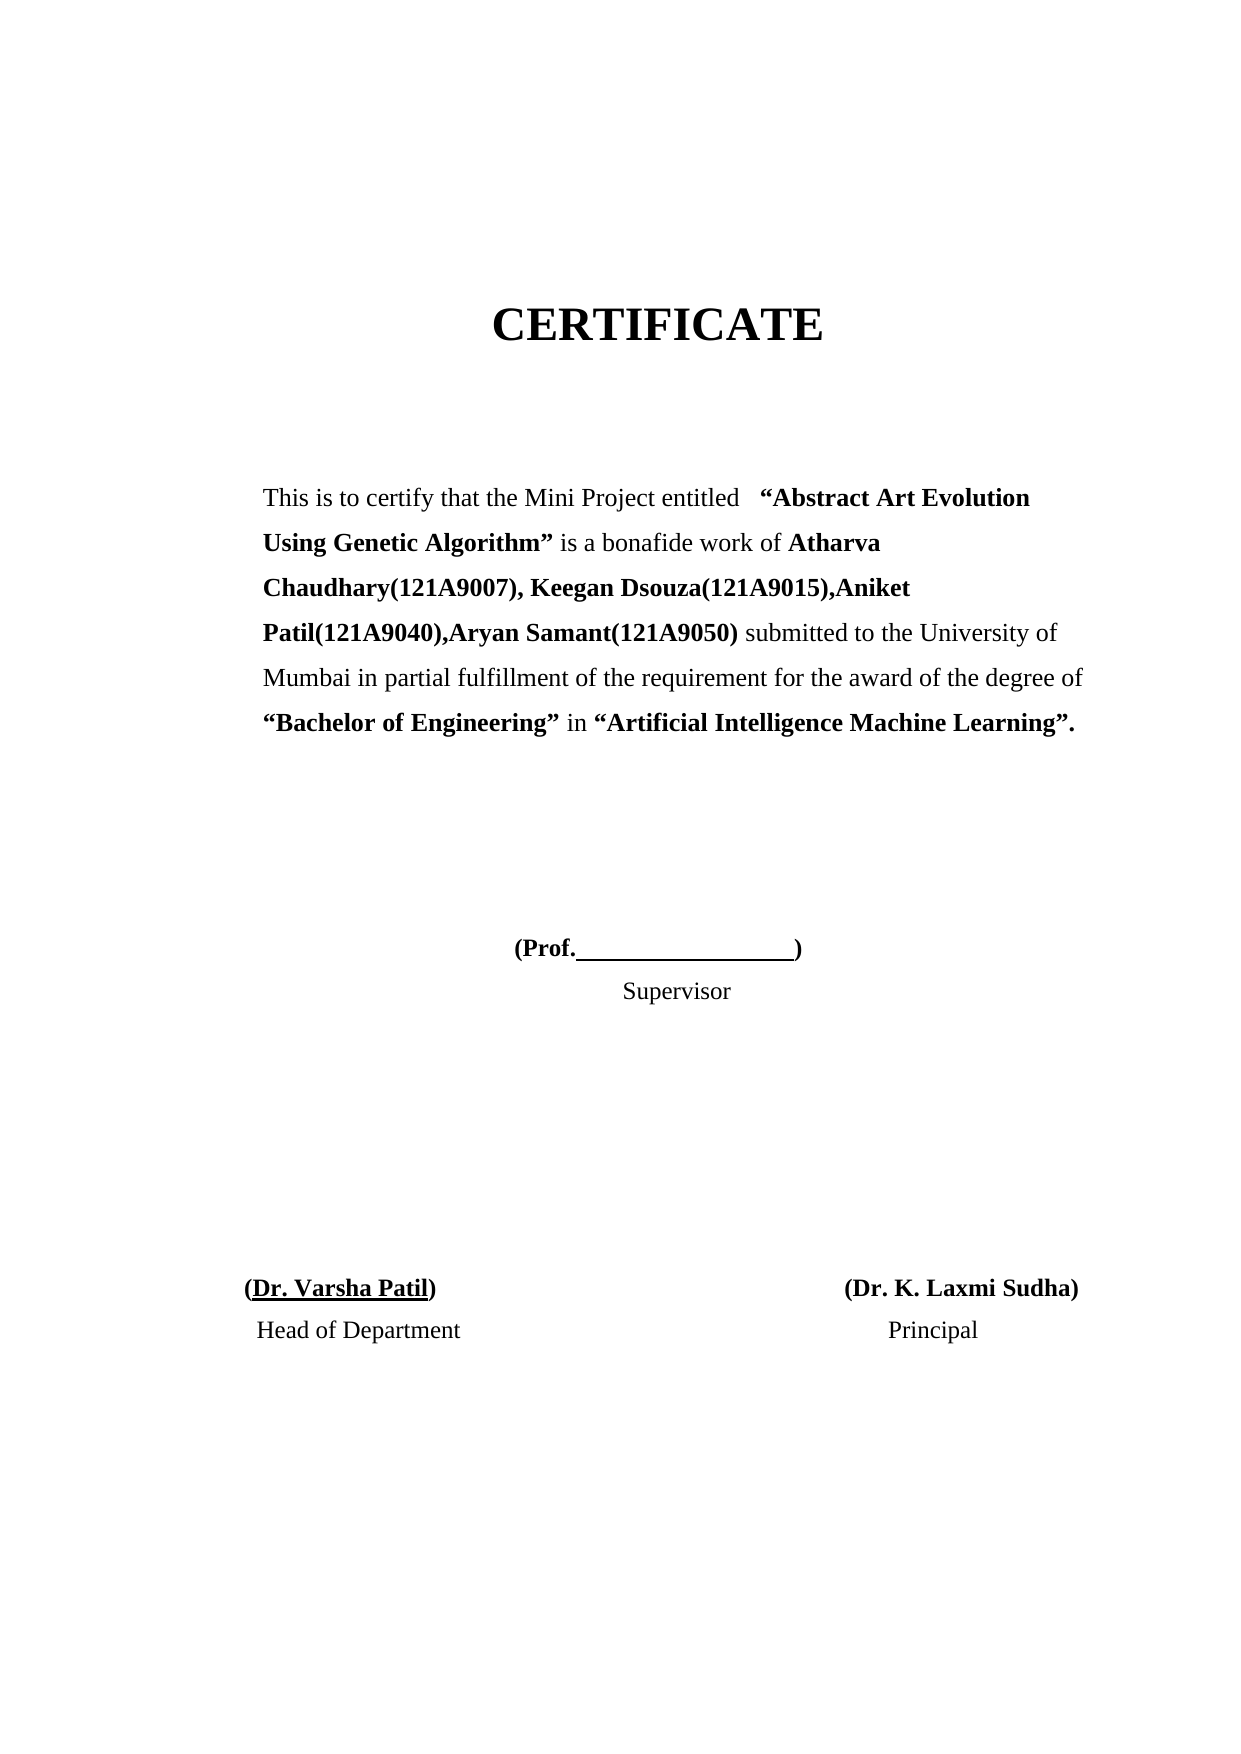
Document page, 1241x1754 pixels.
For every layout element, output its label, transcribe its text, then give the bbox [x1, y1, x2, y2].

text Supervisor [274, 976, 1079, 1004]
subtitle CERTIFICATE [274, 296, 1042, 351]
text Head of Department Principal [256, 1315, 1103, 1344]
subtitle (Dr. Varsha Patil) (Dr. K. Laxmi Sudha) [244, 1273, 1103, 1302]
text This is to certify that the Mini Project entitled “Abstract Art Evolution Using Genetic Algorithm” is a bonafide work of Atharva Chaudhary(121A9007), Keegan Dsouza(121A9015),Aniket Patil(121A9040),Aryan Samant(121A9050) submitted to the University of Mumbai in partial fulfillment of the requirement for the award of the degree of “Bachelor of Engineering” in “Artificial Intelligence Machine Learning”. [263, 482, 1092, 737]
subtitle (Prof. ) [213, 933, 1103, 962]
